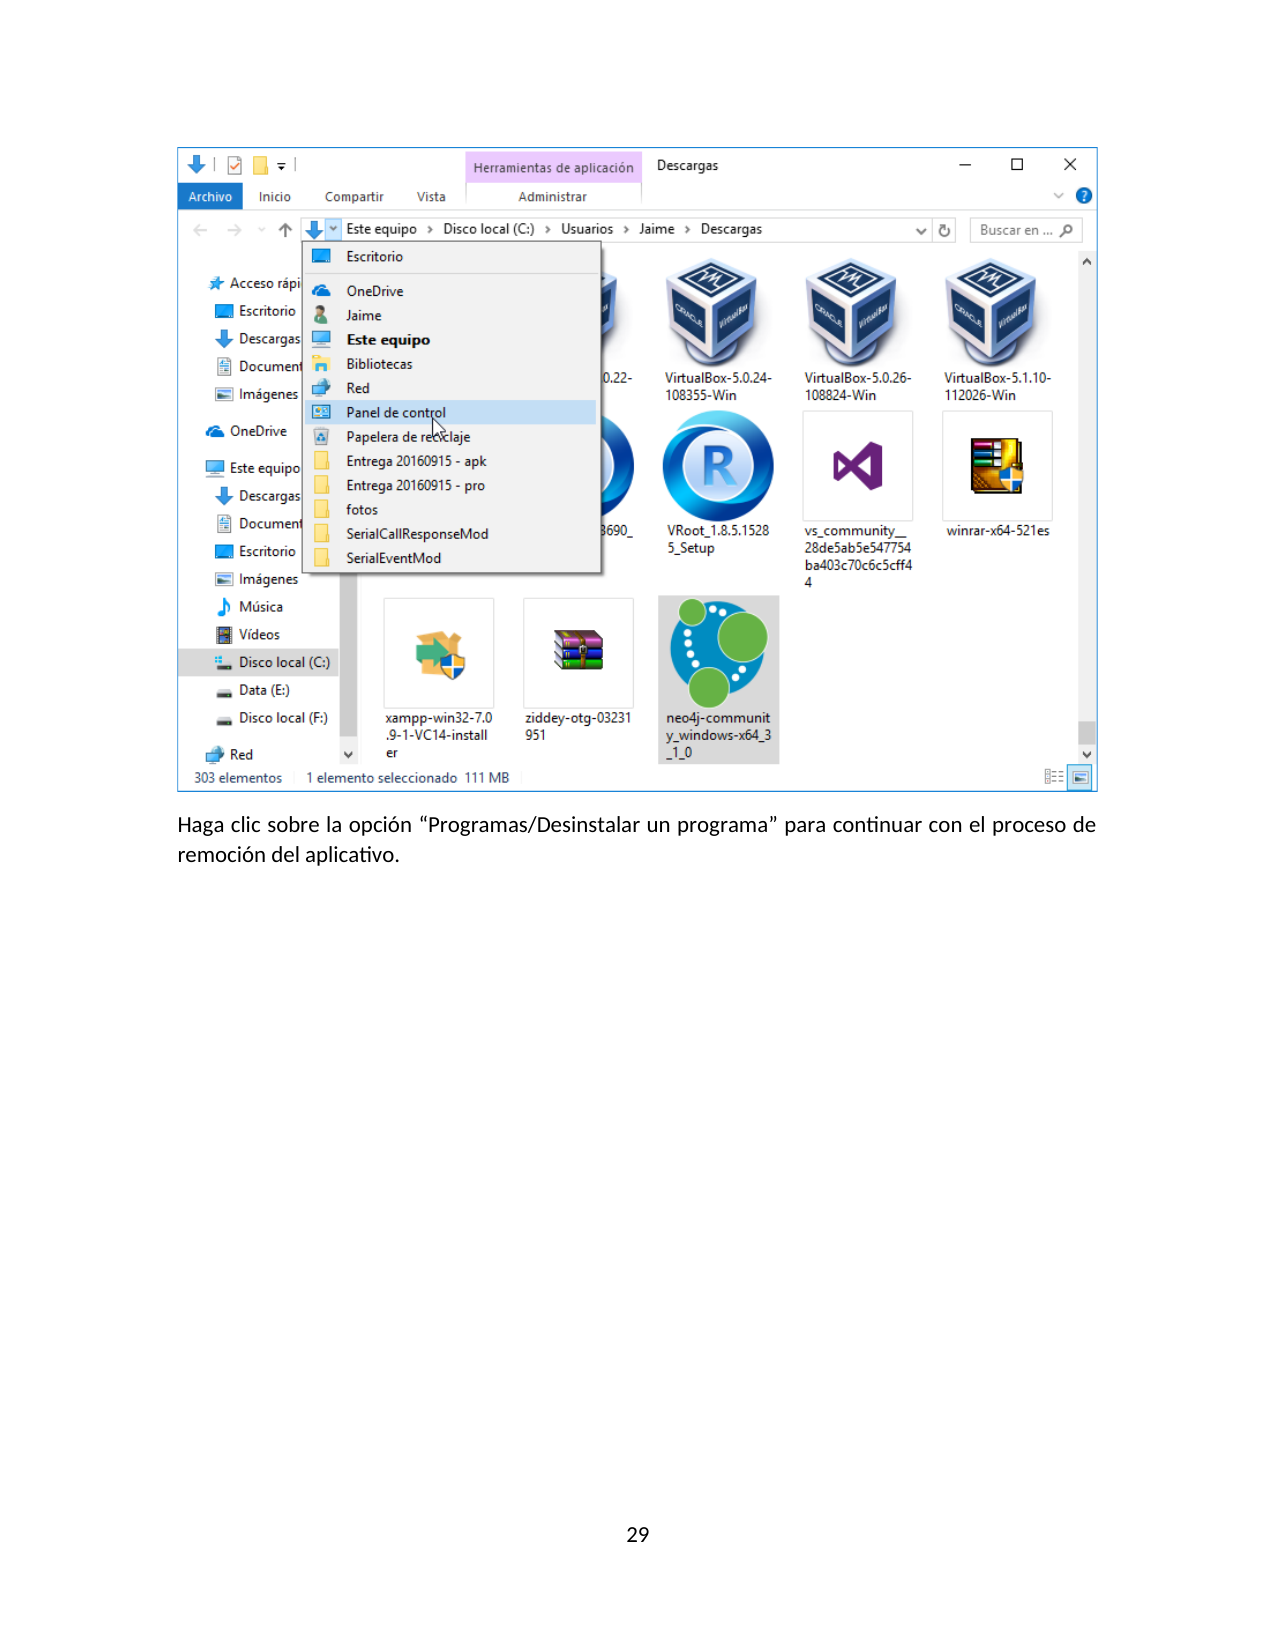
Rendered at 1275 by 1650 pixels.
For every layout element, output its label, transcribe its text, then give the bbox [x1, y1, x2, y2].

picture [177, 147, 1098, 792]
text Haga clic sobre la opción “Programas/Desinstalar un programa” para continuar con el proceso de remoción del aplicativo. [177, 810, 1098, 868]
